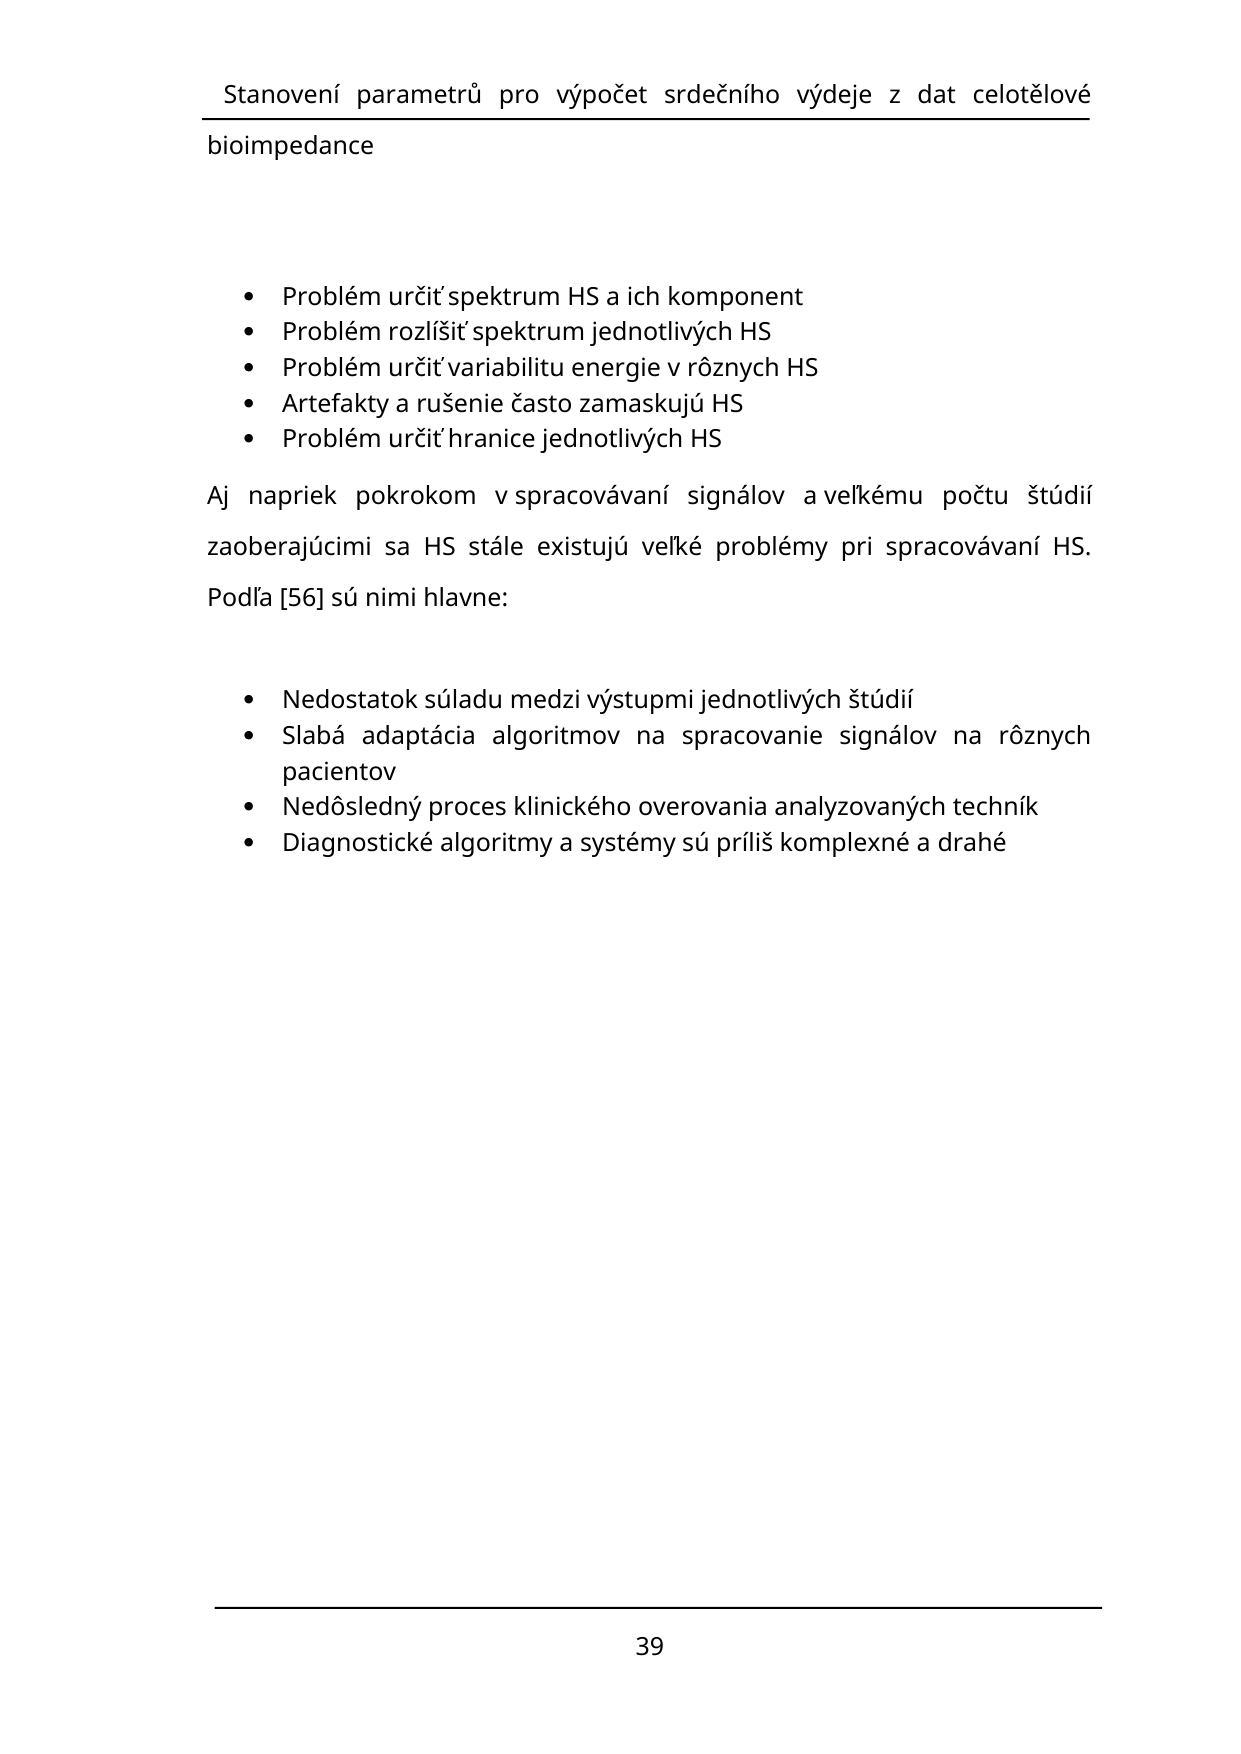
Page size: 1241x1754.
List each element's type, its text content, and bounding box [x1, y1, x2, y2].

list Problém určiť hranice jednotlivých HS [244, 421, 1092, 455]
text Aj napriek pokrokom v spracovávaní signálov a veľkému počtu štúdií zaoberajúcimi sa HS stále existujú veľké problémy pri spracovávaní HS. Podľa [56] sú nimi hlavne: [207, 478, 1092, 614]
list Diagnostické algoritmy a systémy sú príliš komplexné a drahé [244, 825, 1092, 859]
list Nedostatok súladu medzi výstupmi jednotlivých štúdií [244, 682, 1092, 716]
list Nedôsledný proces klinického overovania analyzovaných techník [244, 789, 1092, 823]
list Problém určiť spektrum HS a ich komponent [244, 278, 1092, 312]
list Artefakty a rušenie často zamaskujú HS [244, 385, 1092, 419]
list Problém rozlíšiť spektrum jednotlivých HS [244, 314, 1092, 348]
list Slabá adaptácia algoritmov na spracovanie signálov na rôznych pacientov [244, 718, 1092, 787]
list Problém určiť variabilitu energie v rôznych HS [244, 350, 1092, 384]
